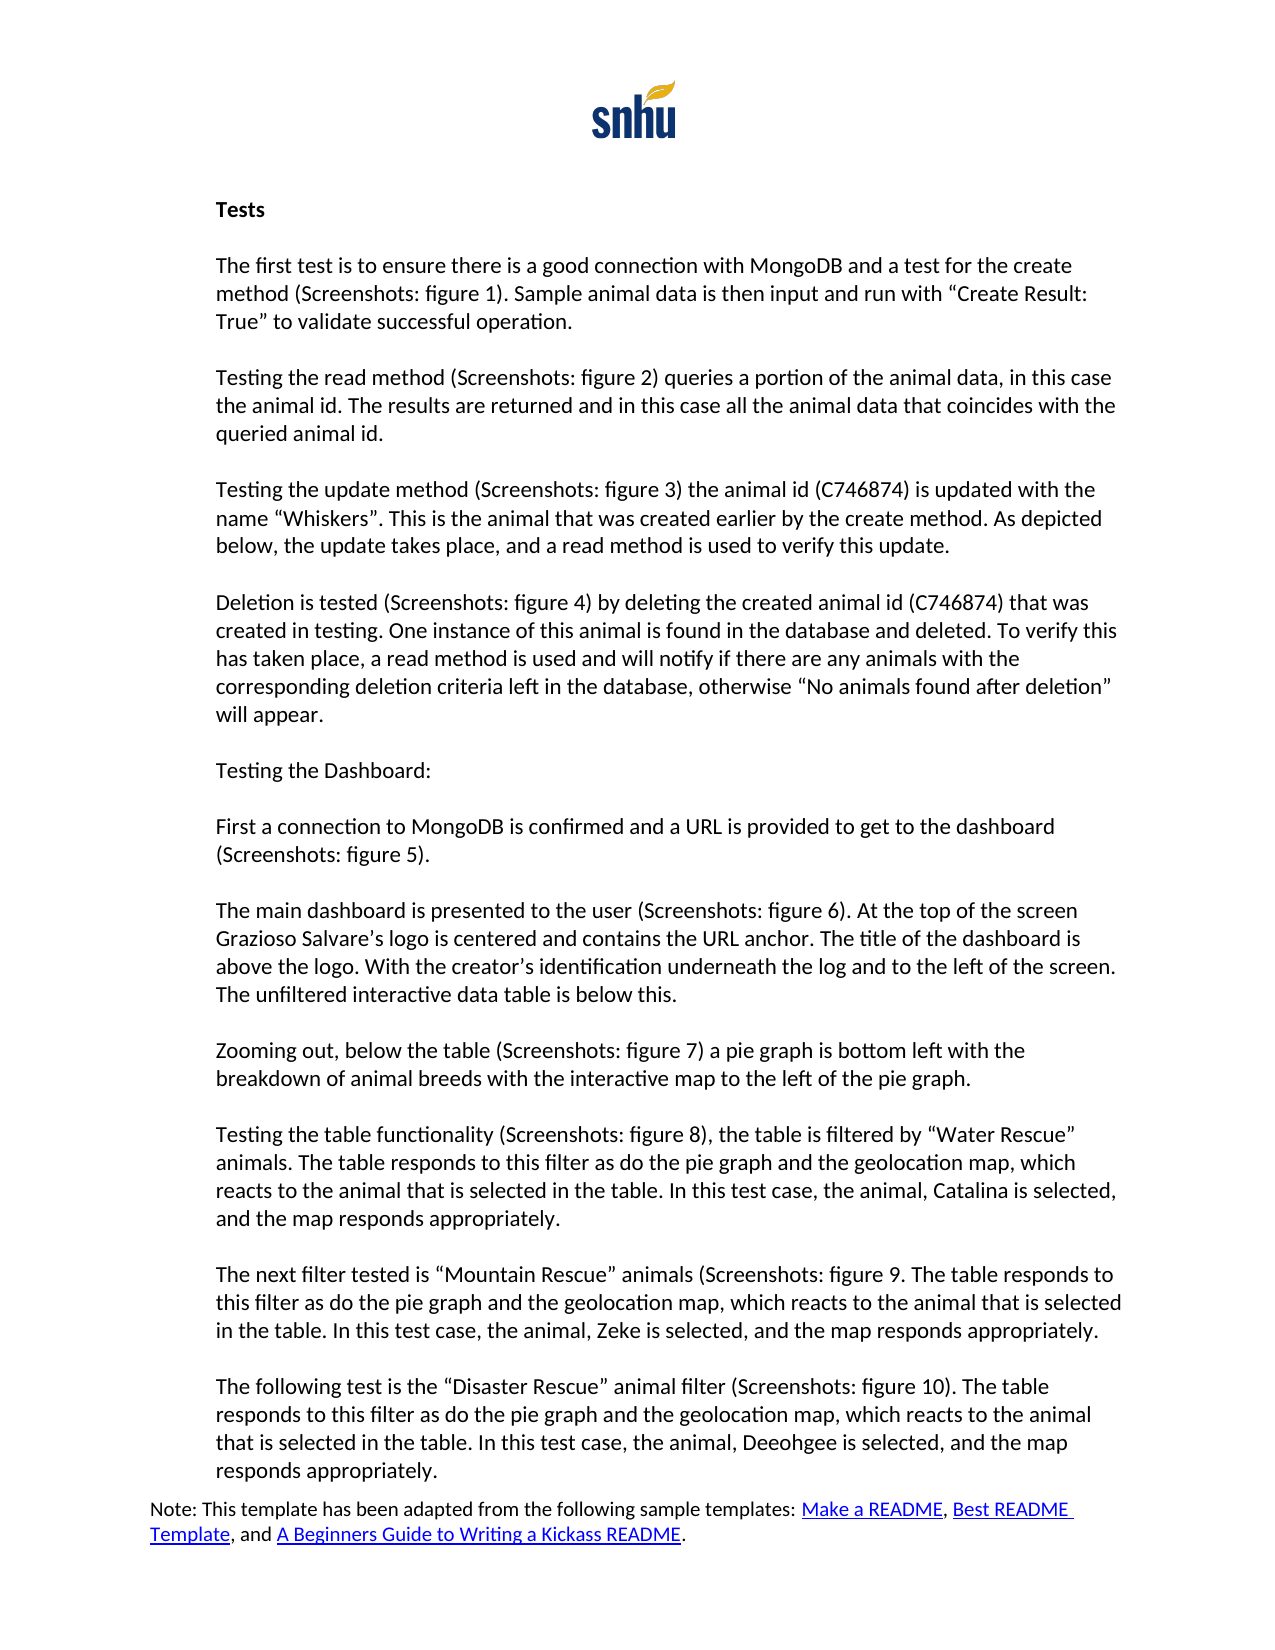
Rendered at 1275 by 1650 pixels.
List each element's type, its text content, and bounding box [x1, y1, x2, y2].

text First a connection to MongoDB is confirmed and a URL is provided to get to the dashboard (Screenshots: figure 5). [216, 812, 1125, 868]
text The main dashboard is presented to the user (Screenshots: figure 6). At the top of the screen Grazioso Salvare’s logo is centered and contains the URL anchor. The title of the dashboard is above the logo. With the creator’s identification underneath the log and to the left of the screen. The unfiltered interactive data table is below this. [216, 896, 1125, 1008]
subtitle Tests [150, 195, 1125, 223]
text Testing the Dashboard: [216, 756, 1125, 784]
picture [573, 75, 702, 147]
text Testing the update method (Screenshots: figure 3) the animal id (C746874) is updated with the name “Whiskers”. This is the animal that was created earlier by the create method. As depicted below, the update takes place, and a read method is used to verify this update. [216, 476, 1125, 560]
text The following test is the “Disaster Rescue” animal filter (Screenshots: figure 10). The table responds to this filter as do the pie graph and the geolocation map, which reacts to the animal that is selected in the table. In this test case, the animal, Deeohgee is selected, and the map responds appropriately. [216, 1372, 1125, 1484]
text Zooming out, below the table (Screenshots: figure 7) a pie graph is bottom left with the breakdown of animal breeds with the interactive map to the left of the pie graph. [216, 1036, 1125, 1092]
text Testing the table functionality (Screenshots: figure 8), the table is filtered by “Water Rescue” animals. The table responds to this filter as do the pie graph and the geolocation map, which reacts to the animal that is selected in the table. In this test case, the animal, Catalina is selected, and the map responds appropriately. [216, 1120, 1125, 1232]
text Testing the read method (Screenshots: figure 2) queries a portion of the animal data, in this case the animal id. The results are returned and in this case all the animal data that coincides with the queried animal id. [216, 363, 1125, 448]
text The next filter tested is “Mountain Rescue” animals (Screenshots: figure 9. The table responds to this filter as do the pie graph and the geolocation map, which reacts to the animal that is selected in the table. In this test case, the animal, Zeke is selected, and the map responds appropriately. [216, 1260, 1125, 1344]
text Deletion is tested (Screenshots: figure 4) by deleting the created animal id (C746874) that was created in testing. One instance of this animal is found in the database and deleted. To verify this has taken place, a read method is used and will notify if there are any animals with the corresponding deletion criteria left in the database, otherwise “No animals found after deletion” will appear. [216, 588, 1125, 728]
text The first test is to ensure there is a good connection with MongoDB and a test for the create method (Screenshots: figure 1). Sample animal data is then input and run with “Create Result: True” to validate successful operation. [216, 251, 1125, 336]
